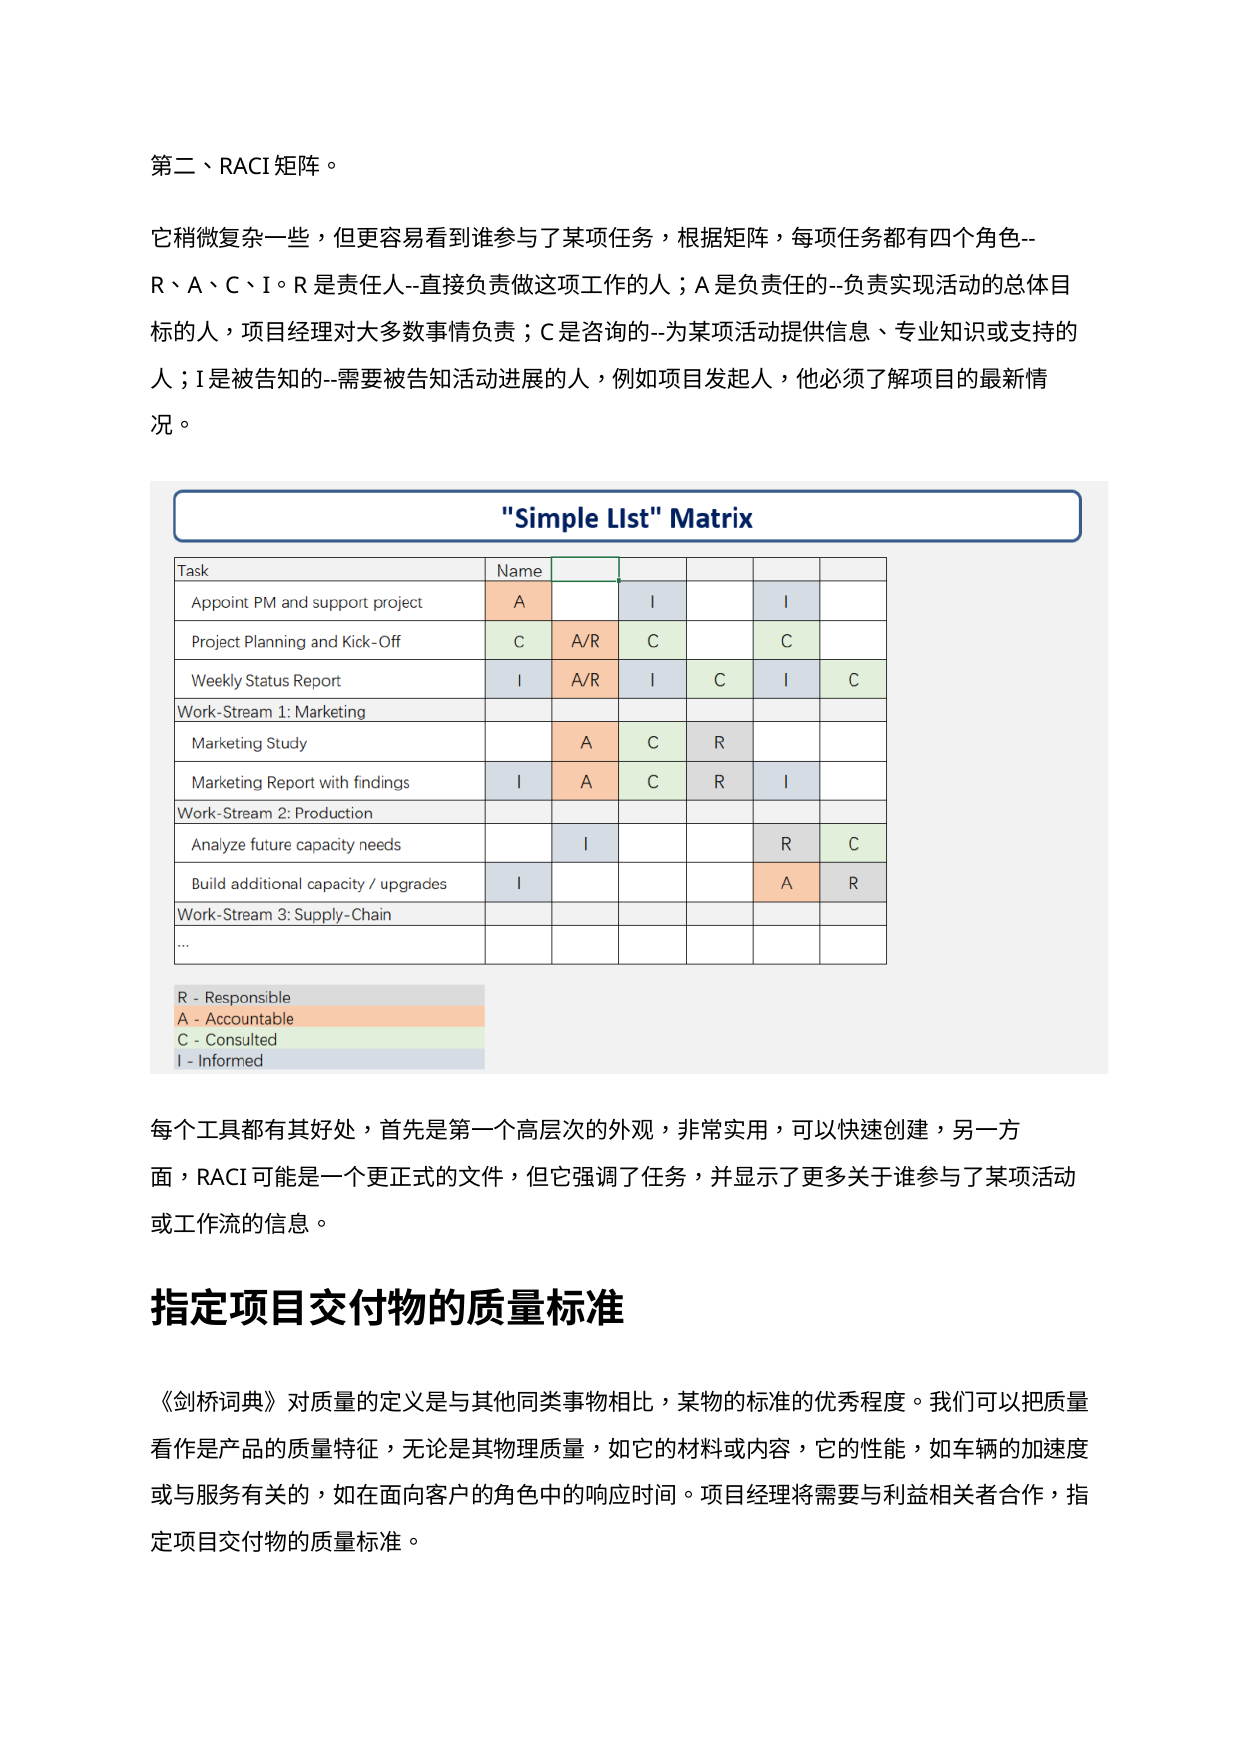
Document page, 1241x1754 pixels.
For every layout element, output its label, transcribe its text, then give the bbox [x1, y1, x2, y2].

subtitle 指定项目交付物的质量标准 [150, 1280, 1090, 1334]
picture [150, 481, 1109, 1074]
text 它稍微复杂一些，但更容易看到谁参与了某项任务，根据矩阵，每项任务都有四个角色--R、A、C、I。R 是责任人--直接负责做这项工作的人；A是负责任的--负责实现活动的总体目标的人，项目经理对大多数事情负责；C是咨询的--为某项活动提供信息、专业知识或支持的人；I是被告知的--需要被告知活动进展的人，例如项目发起人，他必须了解项目的最新情况。 [150, 222, 1090, 441]
text 《剑桥词典》对质量的定义是与其他同类事物相比，某物的标准的优秀程度。我们可以把质量看作是产品的质量特征，无论是其物理质量，如它的材料或内容，它的性能，如车辆的加速度或与服务有关的，如在面向客户的角色中的响应时间。项目经理将需要与利益相关者合作，指定项目交付物的质量标准。 [150, 1386, 1090, 1557]
text 第二、RACI矩阵。 [150, 150, 1090, 181]
text 每个工具都有其好处，首先是第一个高层次的外观，非常实用，可以快速创建，另一方面，RACI可能是一个更正式的文件，但它强调了任务，并显示了更多关于谁参与了某项活动或工作流的信息。 [150, 1114, 1090, 1239]
